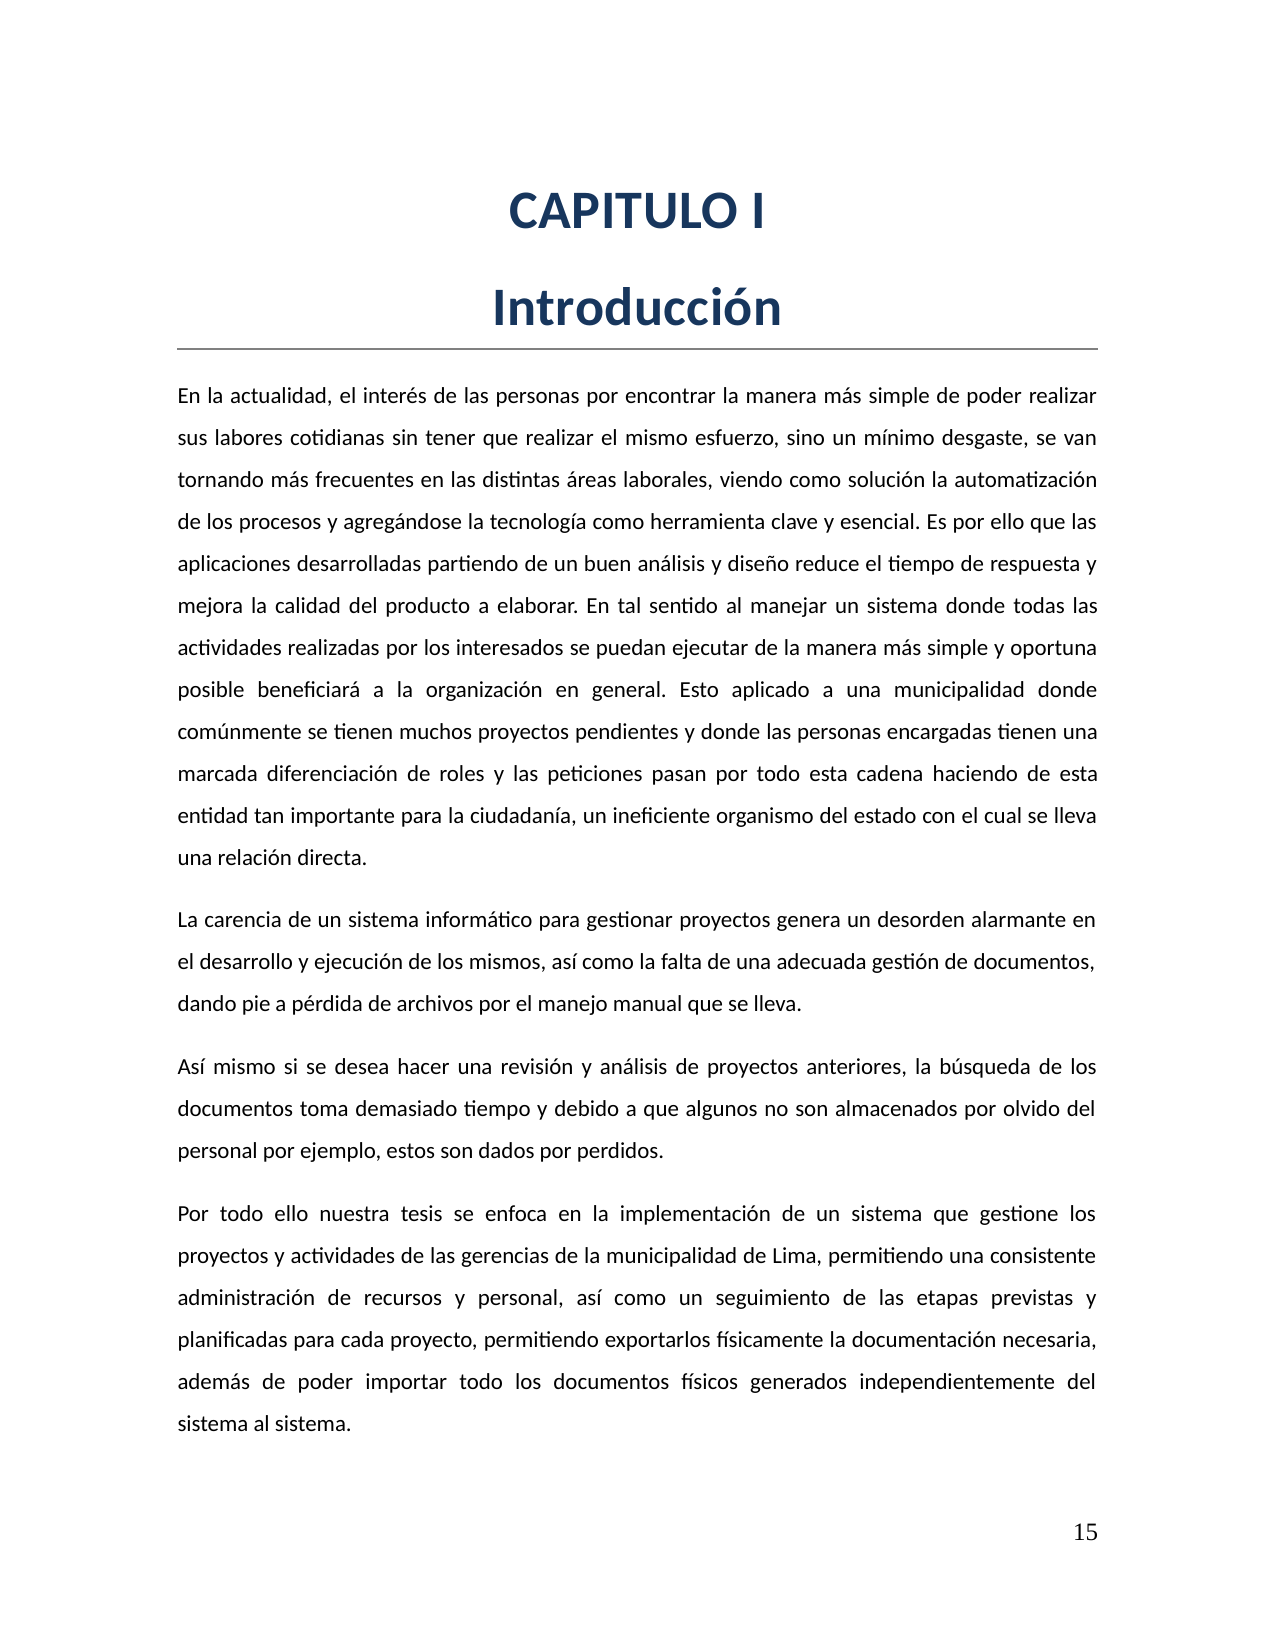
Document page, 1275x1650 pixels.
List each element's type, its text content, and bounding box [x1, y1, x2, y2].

text Por todo ello nuestra tesis se enfoca en la implementación de un sistema que gestione los proyectos y actividades de las gerencias de la municipalidad de Lima, permitiendo una consistente administración de recursos y personal, así como un seguimiento de las etapas previstas y planificadas para cada proyecto, permitiendo exportarlos físicamente la documentación necesaria, además de poder importar todo los documentos físicos generados independientemente del sistema al sistema. [177, 1199, 1098, 1437]
title CAPITULO I [177, 176, 1098, 242]
title Introducción [177, 273, 1098, 348]
text En la actualidad, el interés de las personas por encontrar la manera más simple de poder realizar sus labores cotidianas sin tener que realizar el mismo esfuerzo, sino un mínimo desgaste, se van tornando más frecuentes en las distintas áreas laborales, viendo como solución la automatización de los procesos y agregándose la tecnología como herramienta clave y esencial. Es por ello que las aplicaciones desarrolladas partiendo de un buen análisis y diseño reduce el tiempo de respuesta y mejora la calidad del producto a elaborar. En tal sentido al manejar un sistema donde todas las actividades realizadas por los interesados se puedan ejecutar de la manera más simple y oportuna posible beneficiará a la organización en general. Esto aplicado a una municipalidad donde comúnmente se tienen muchos proyectos pendientes y donde las personas encargadas tienen una marcada diferenciación de roles y las peticiones pasan por todo esta cadena haciendo de esta entidad tan importante para la ciudadanía, un ineficiente organismo del estado con el cual se lleva una relación directa. [177, 381, 1098, 871]
text La carencia de un sistema informático para gestionar proyectos genera un desorden alarmante en el desarrollo y ejecución de los mismos, así como la falta de una adecuada gestión de documentos, dando pie a pérdida de archivos por el manejo manual que se lleva. [177, 906, 1098, 1017]
text Así mismo si se desea hacer una revisión y análisis de proyectos anteriores, la búsqueda de los documentos toma demasiado tiempo y debido a que algunos no son almacenados por olvido del personal por ejemplo, estos son dados por perdidos. [177, 1052, 1098, 1164]
